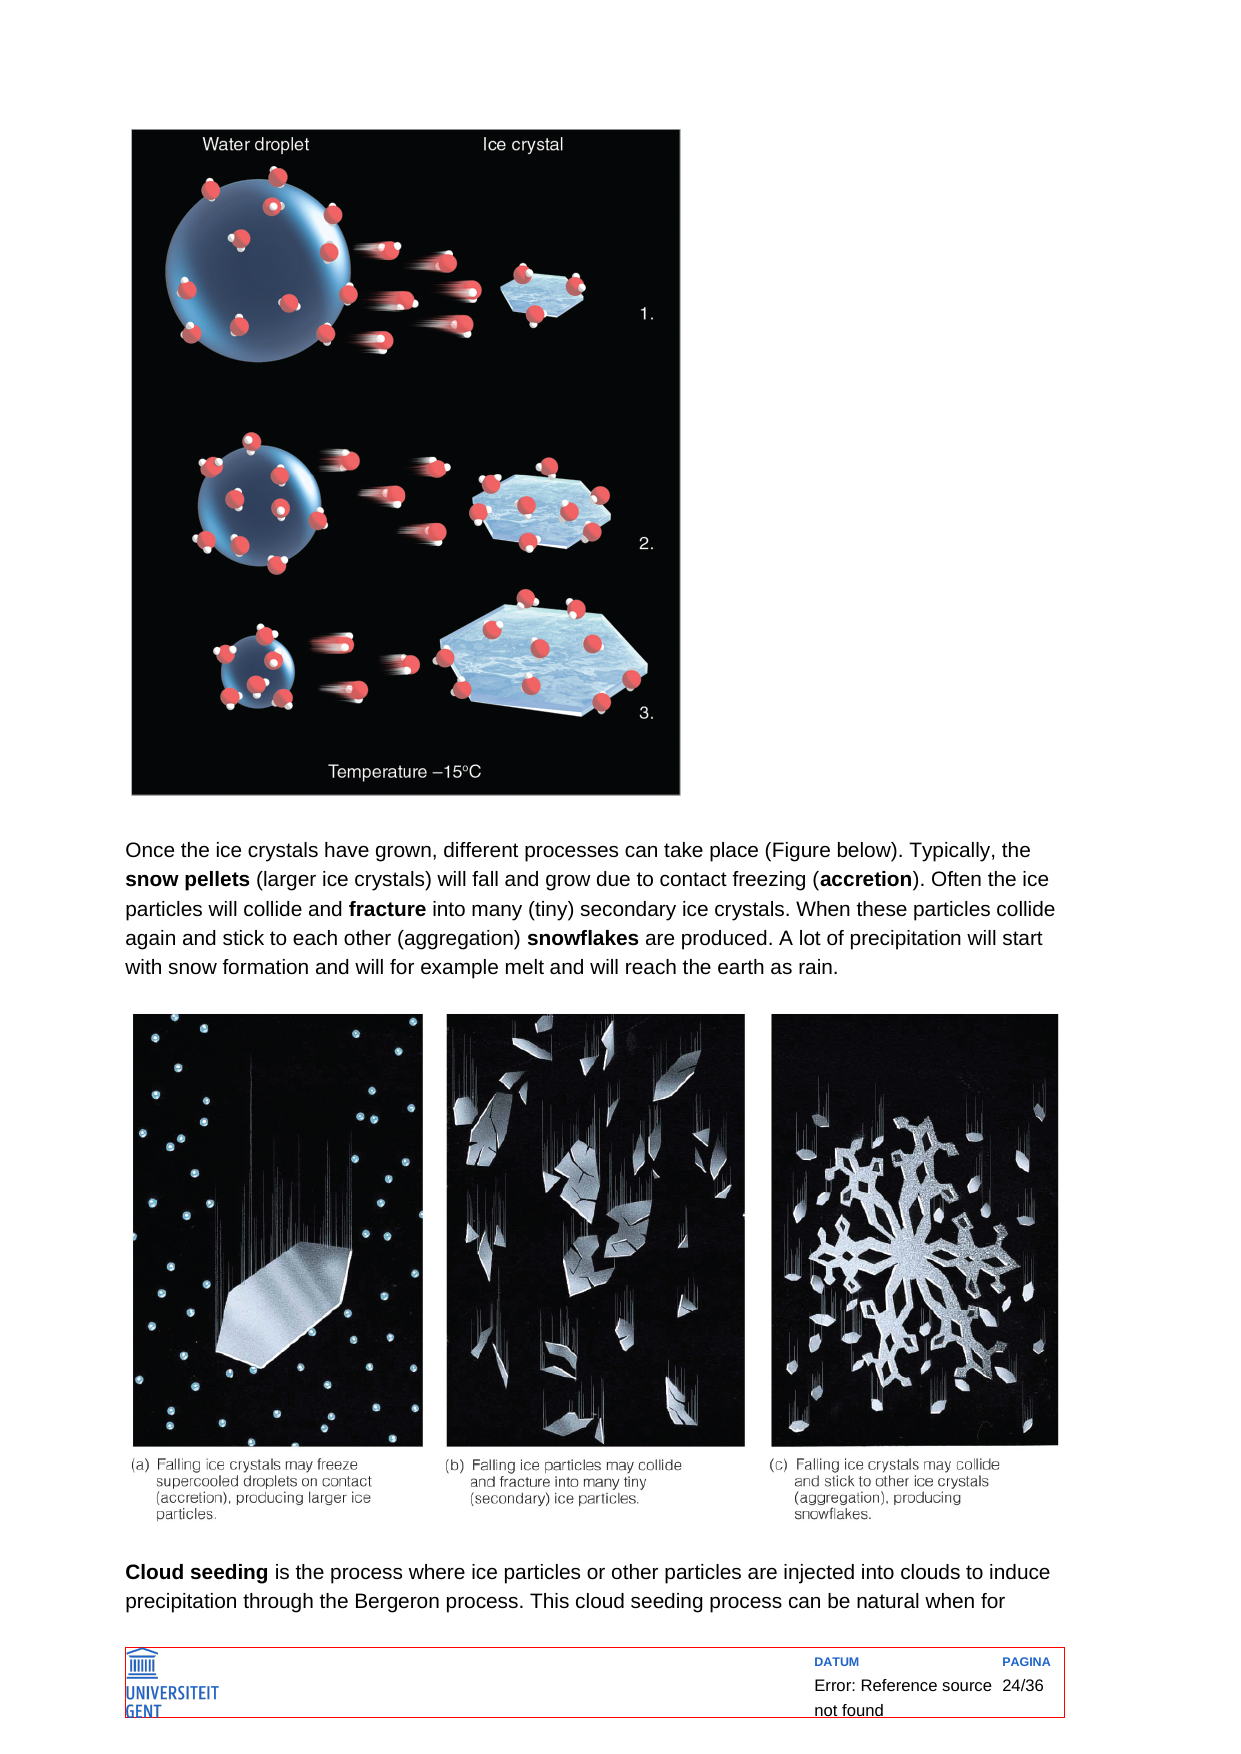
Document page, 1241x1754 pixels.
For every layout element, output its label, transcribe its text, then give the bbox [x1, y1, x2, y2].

picture [95, 1623, 252, 1749]
text Once the ice crystals have grown, different processes can take place (Figure below). Typically, the snow pellets (larger ice crystals) will fall and grow due to contact freezing (accretion). Often the ice particles will collide and fracture into many (tiny) secondary ice crystals. When these particles collide again and stick to each other (aggregation) snowflakes are produced. A lot of precipitation will start with snow formation and will for example melt and will reach the earth as rain. [125, 833, 1065, 979]
picture [125, 1007, 1065, 1526]
picture [125, 124, 687, 804]
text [125, 1555, 1065, 1613]
